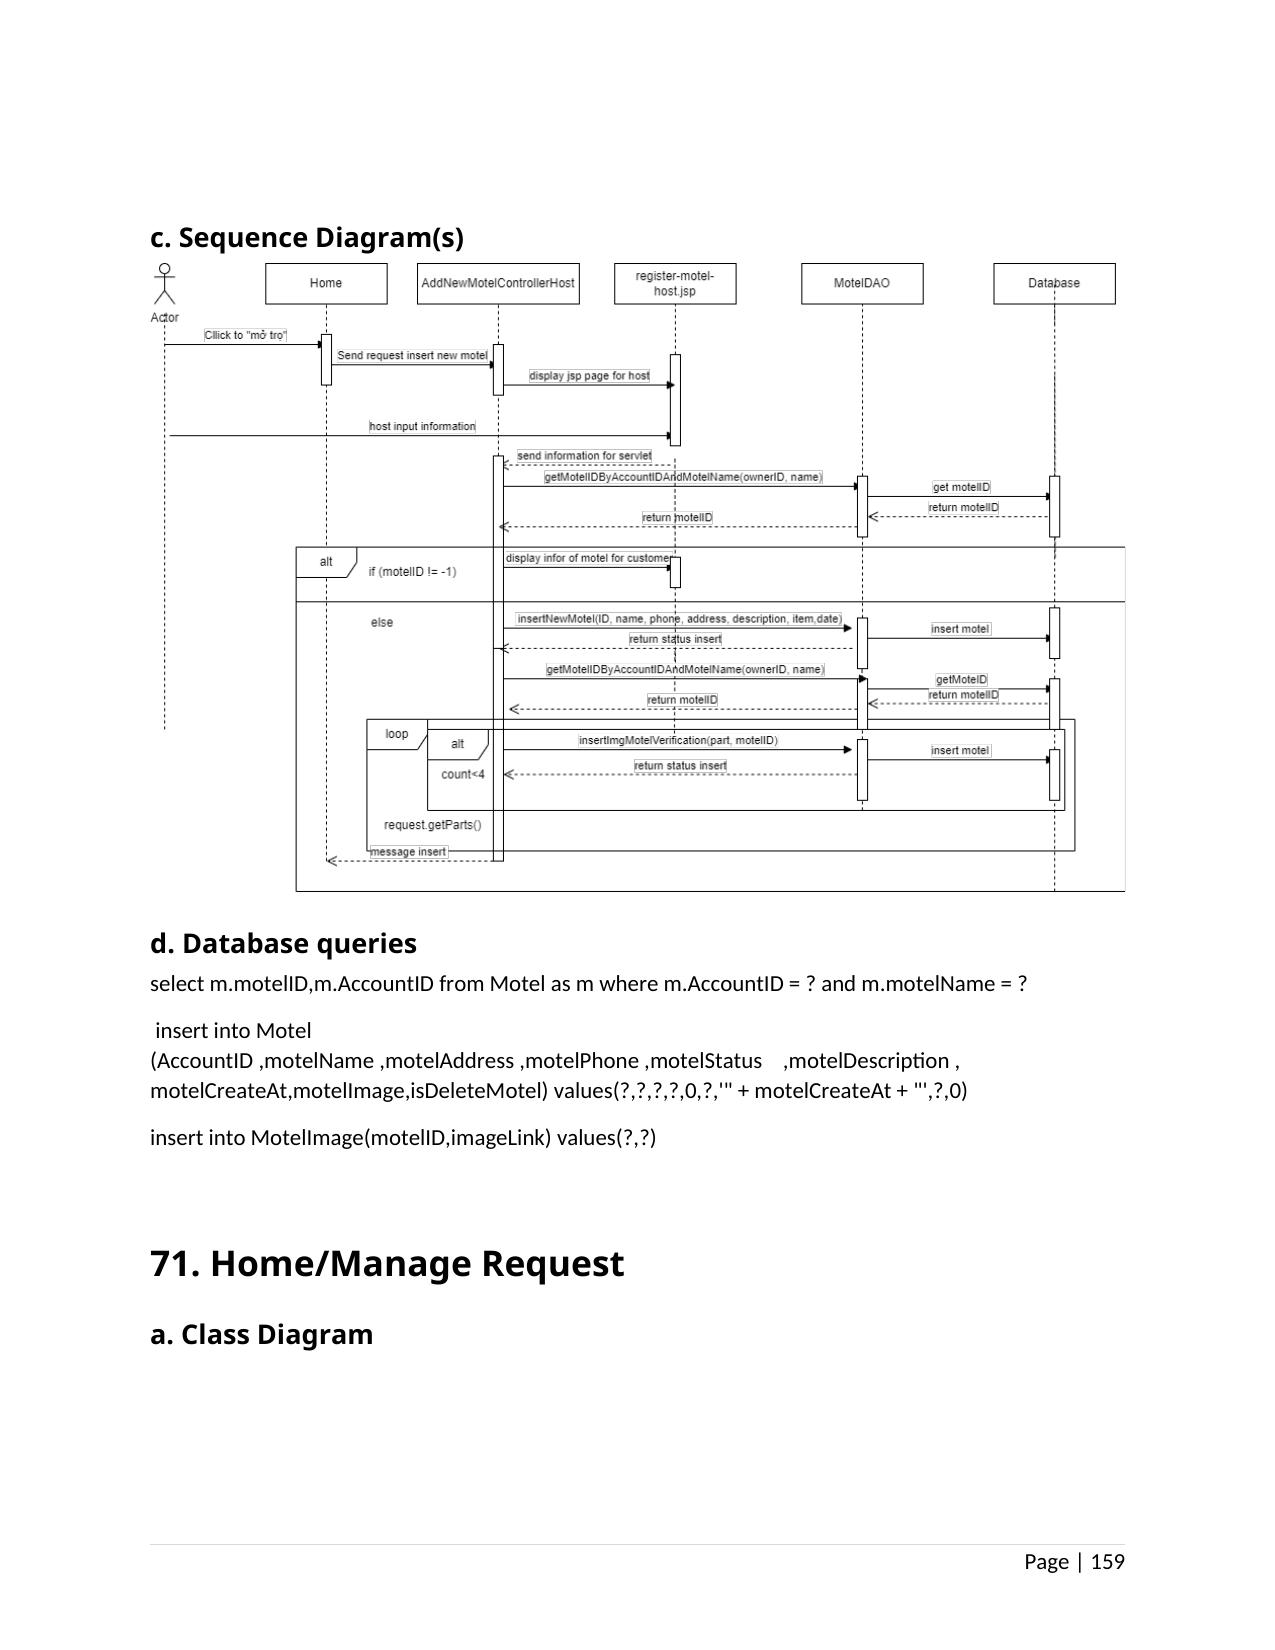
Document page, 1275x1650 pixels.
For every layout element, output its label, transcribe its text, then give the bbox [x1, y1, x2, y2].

subtitle a. Class Diagram [150, 1316, 1125, 1352]
picture [150, 263, 1125, 893]
subtitle d. Database queries [150, 924, 1125, 961]
text select m.motelID,m.AccountID from Motel as m where m.AccountID = ? and m.motelName = ? [150, 969, 1125, 997]
subtitle 71. Home/Manage Request [150, 1238, 1125, 1286]
text insert into MotelImage(motelID,imageLink) values(?,?) [150, 1123, 1125, 1152]
subtitle c. Sequence Diagram(s) [150, 218, 1125, 255]
text insert into Motel (AccountID ,motelName ,motelAddress ,motelPhone ,motelStatus ,motelDescription , motelCreateAt,motelImage,isDeleteMotel) values(?,?,?,?,0,?,'" + motelCreateAt + "',?,0) [150, 1016, 1125, 1105]
